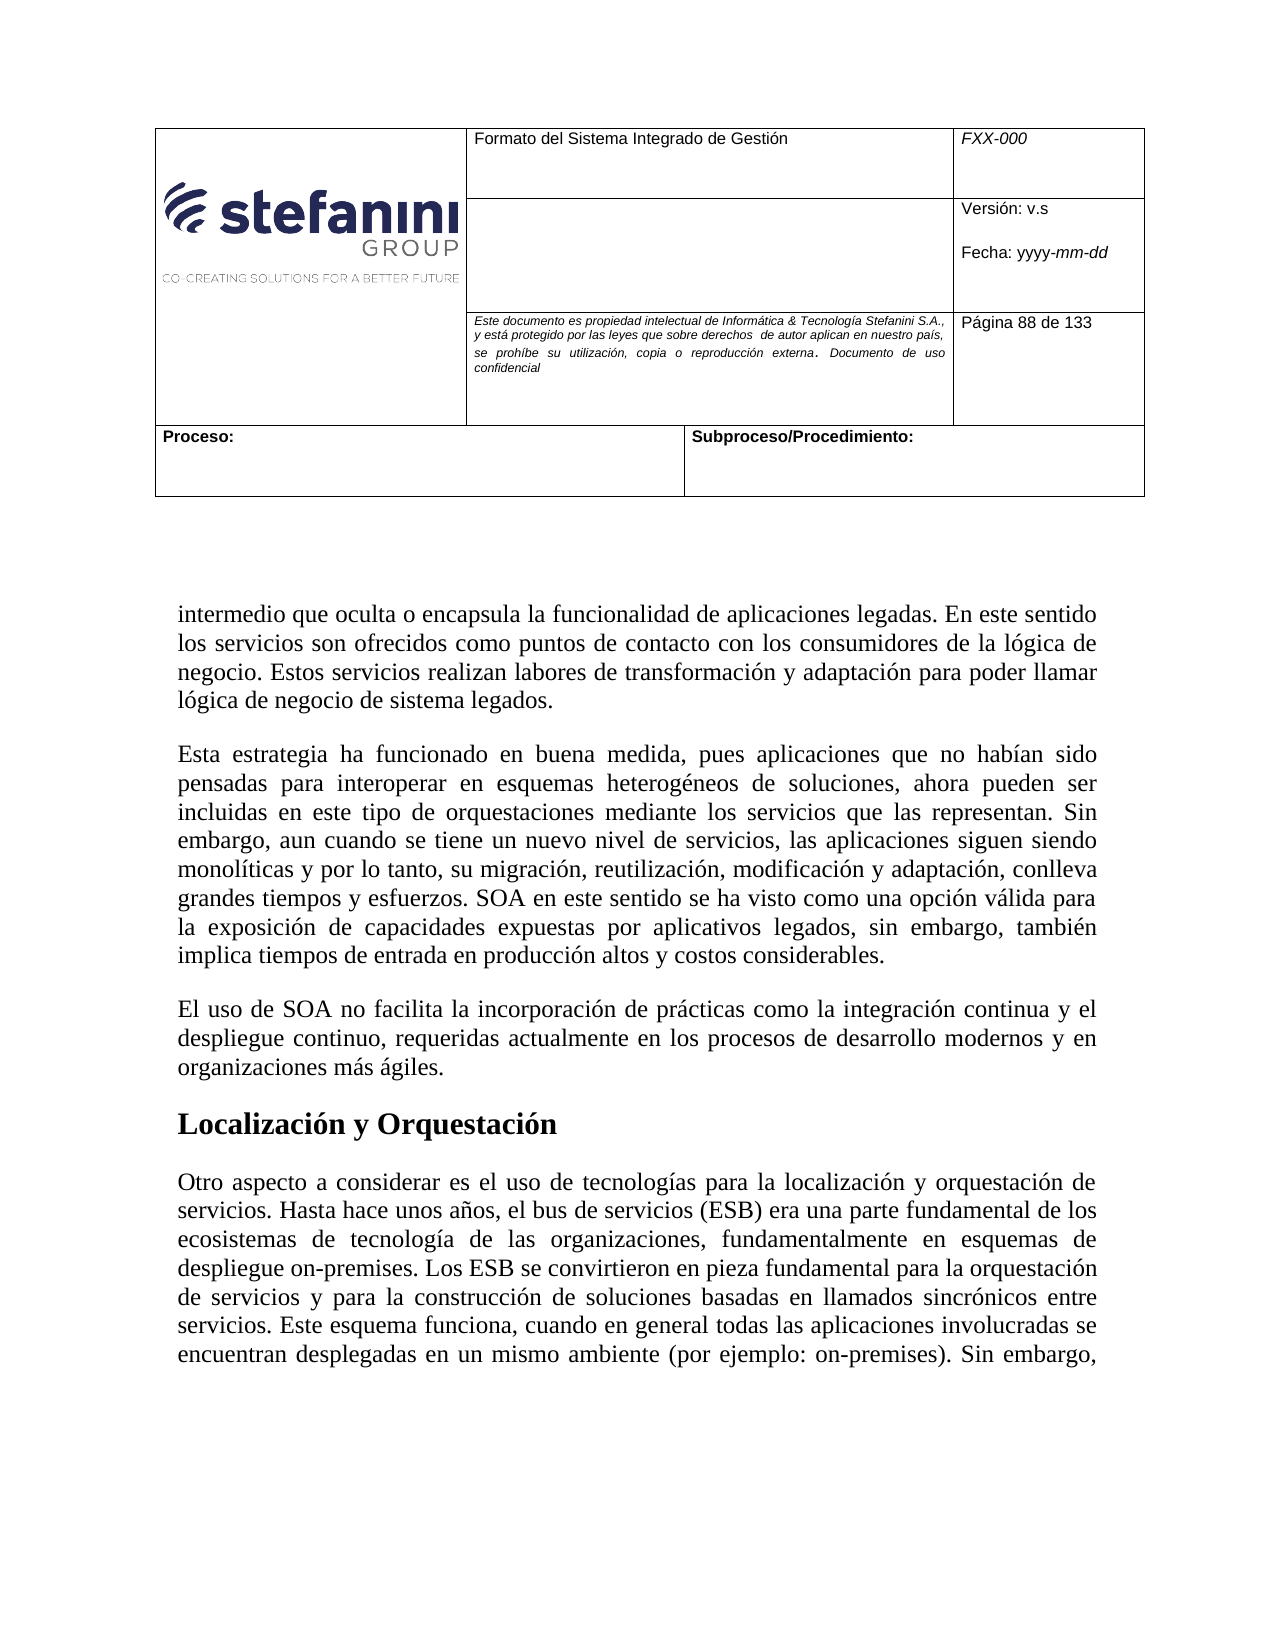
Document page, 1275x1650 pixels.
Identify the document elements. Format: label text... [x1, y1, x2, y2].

text Esta estrategia ha funcionado en buena medida, pues aplicaciones que no habían sido pensadas para interoperar en esquemas heterogéneos de soluciones, ahora pueden ser incluidas en este tipo de orquestaciones mediante los servicios que las representan. Sin embargo, aun cuando se tiene un nuevo nivel de servicios, las aplicaciones siguen siendo monolíticas y por lo tanto, su migración, reutilización, modificación y adaptación, conlleva grandes tiempos y esfuerzos. SOA en este sentido se ha visto como una opción válida para la exposición de capacidades expuestas por aplicativos legados, sin embargo, también implica tiempos de entrada en producción altos y costos considerables. [177, 739, 1098, 969]
text El uso de SOA no facilita la incorporación de prácticas como la integración continua y el despliegue continuo, requeridas actualmente en los procesos de desarrollo modernos y en organizaciones más ágiles. [177, 994, 1098, 1081]
text Uno de los principales retos desde el punto de vista de arquitectura y el uso de los servicios es poder mantener una consistencia de la oferta de servicios con las aplicaciones legadas de la organización. Muchas de las implementaciones de servicios, proponen un nivel intermedio que oculta o encapsula la funcionalidad de aplicaciones legadas. En este sentido los servicios son ofrecidos como puntos de contacto con los consumidores de la lógica de negocio. Estos servicios realizan labores de transformación y adaptación para poder llamar lógica de negocio de sistema legados. [177, 599, 1098, 714]
text Otro aspecto a considerar es el uso de tecnologías para la localización y orquestación de servicios. Hasta hace unos años, el bus de servicios (ESB) era una parte fundamental de los ecosistemas de tecnología de las organizaciones, fundamentalmente en esquemas de despliegue on-premises. Los ESB se convirtieron en pieza fundamental para la orquestación de servicios y para la construcción de soluciones basadas en llamados sincrónicos entre servicios. Este esquema funciona, cuando en general todas las aplicaciones involucradas se encuentran desplegadas en un mismo ambiente (por ejemplo: on-premises). Sin embargo, con la llegada de la nube y el despliegue de soluciones en este ambiente, los ESB no encajan perfectamente, ni tampoco ofrecen soluciones claras para arquitecturas no monolíticas y heterogéneas. [177, 1167, 1098, 1368]
picture [162, 182, 460, 286]
subtitle Localización y Orquestación [177, 1106, 1098, 1142]
